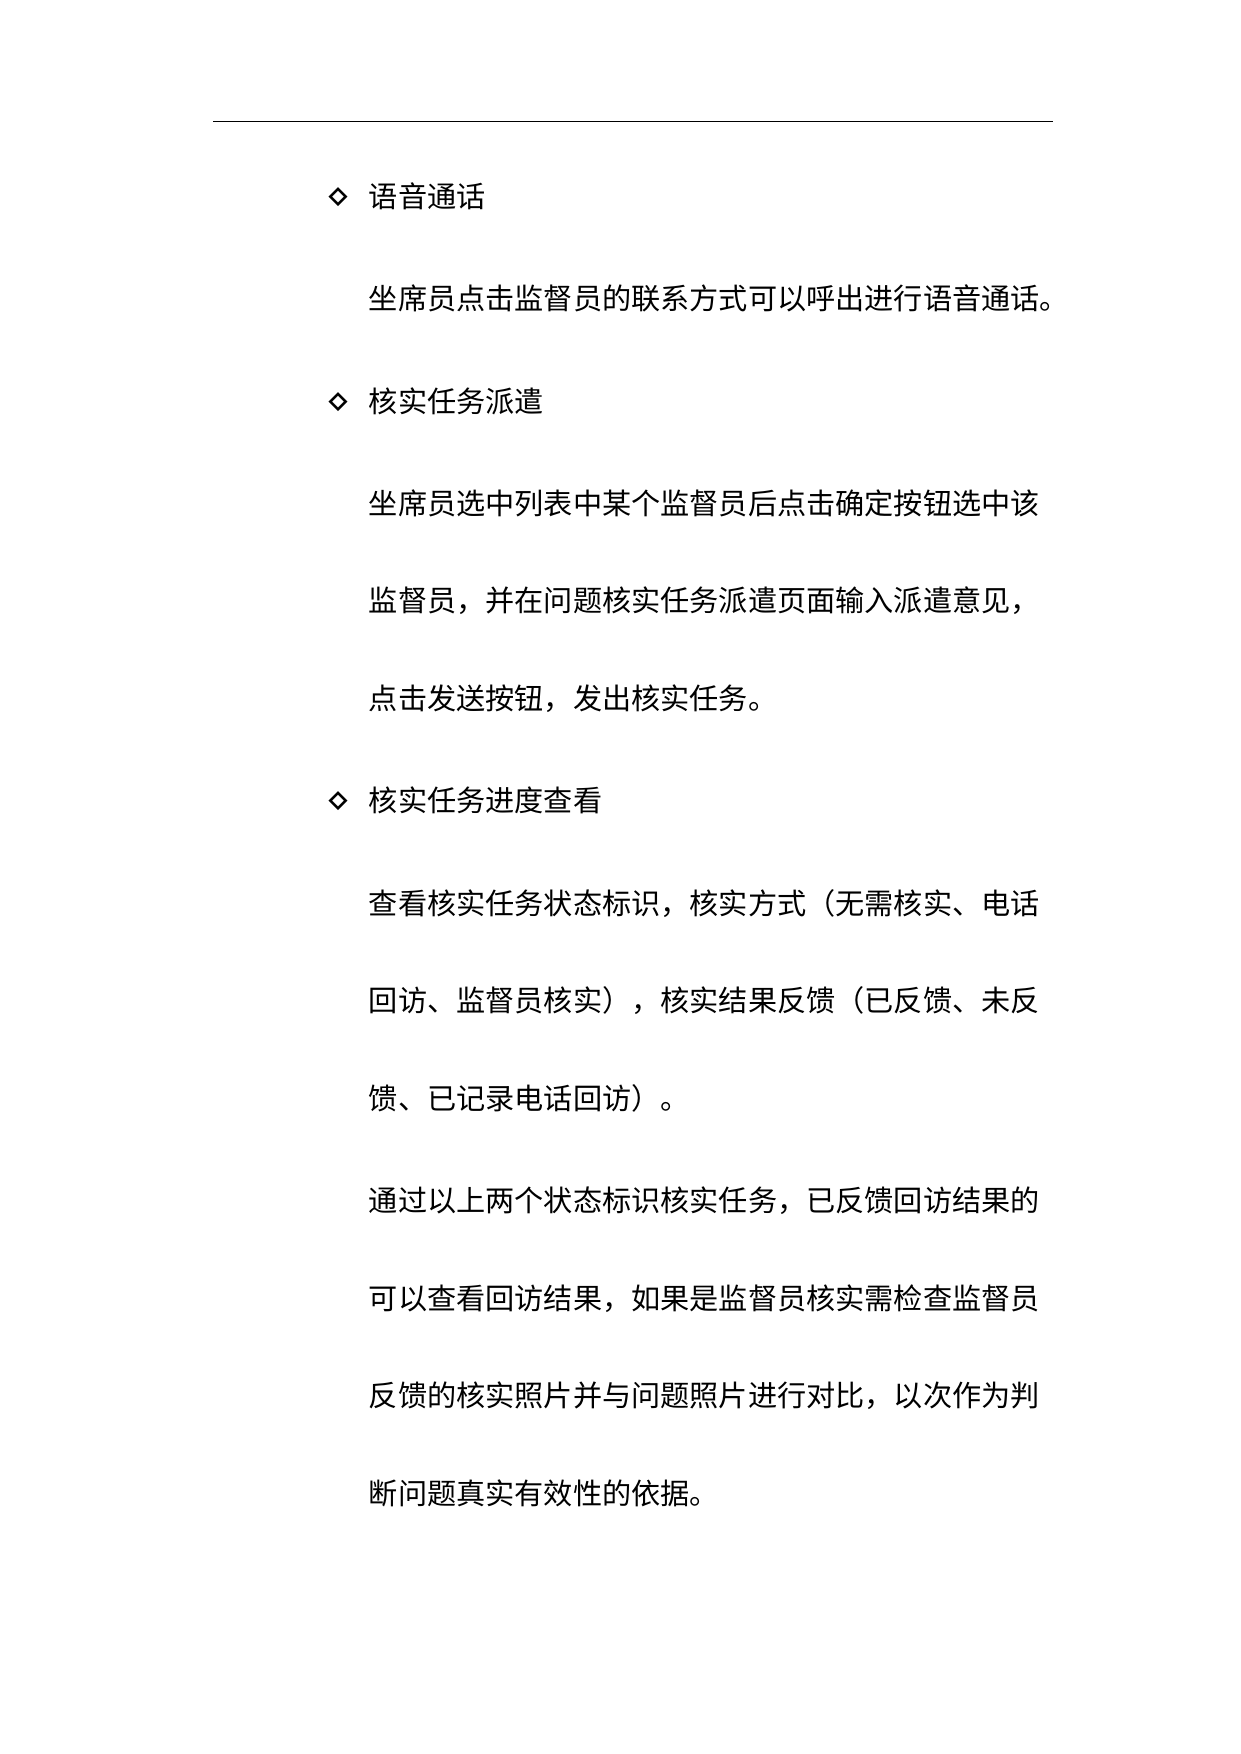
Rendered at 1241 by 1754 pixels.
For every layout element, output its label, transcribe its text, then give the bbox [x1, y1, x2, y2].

list 核实任务进度查看 [325, 767, 1053, 832]
list 核实任务派遣 [325, 367, 1053, 432]
text 查看核实任务状态标识，核实方式（无需核实、电话回访、监督员核实），核实结果反馈（已反馈、未反馈、已记录电话回访）。 [369, 869, 1053, 1129]
text 坐席员选中列表中某个监督员后点击确定按钮选中该监督员，并在问题核实任务派遣页面输入派遣意见，点击发送按钮，发出核实任务。 [369, 469, 1053, 729]
text 坐席员点击监督员的联系方式可以呼出进行语音通话。 [369, 264, 1053, 329]
text 通过以上两个状态标识核实任务，已反馈回访结果的可以查看回访结果，如果是监督员核实需检查监督员反馈的核实照片并与问题照片进行对比，以次作为判断问题真实有效性的依据。 [369, 1166, 1053, 1524]
list 语音通话 [325, 162, 1053, 227]
